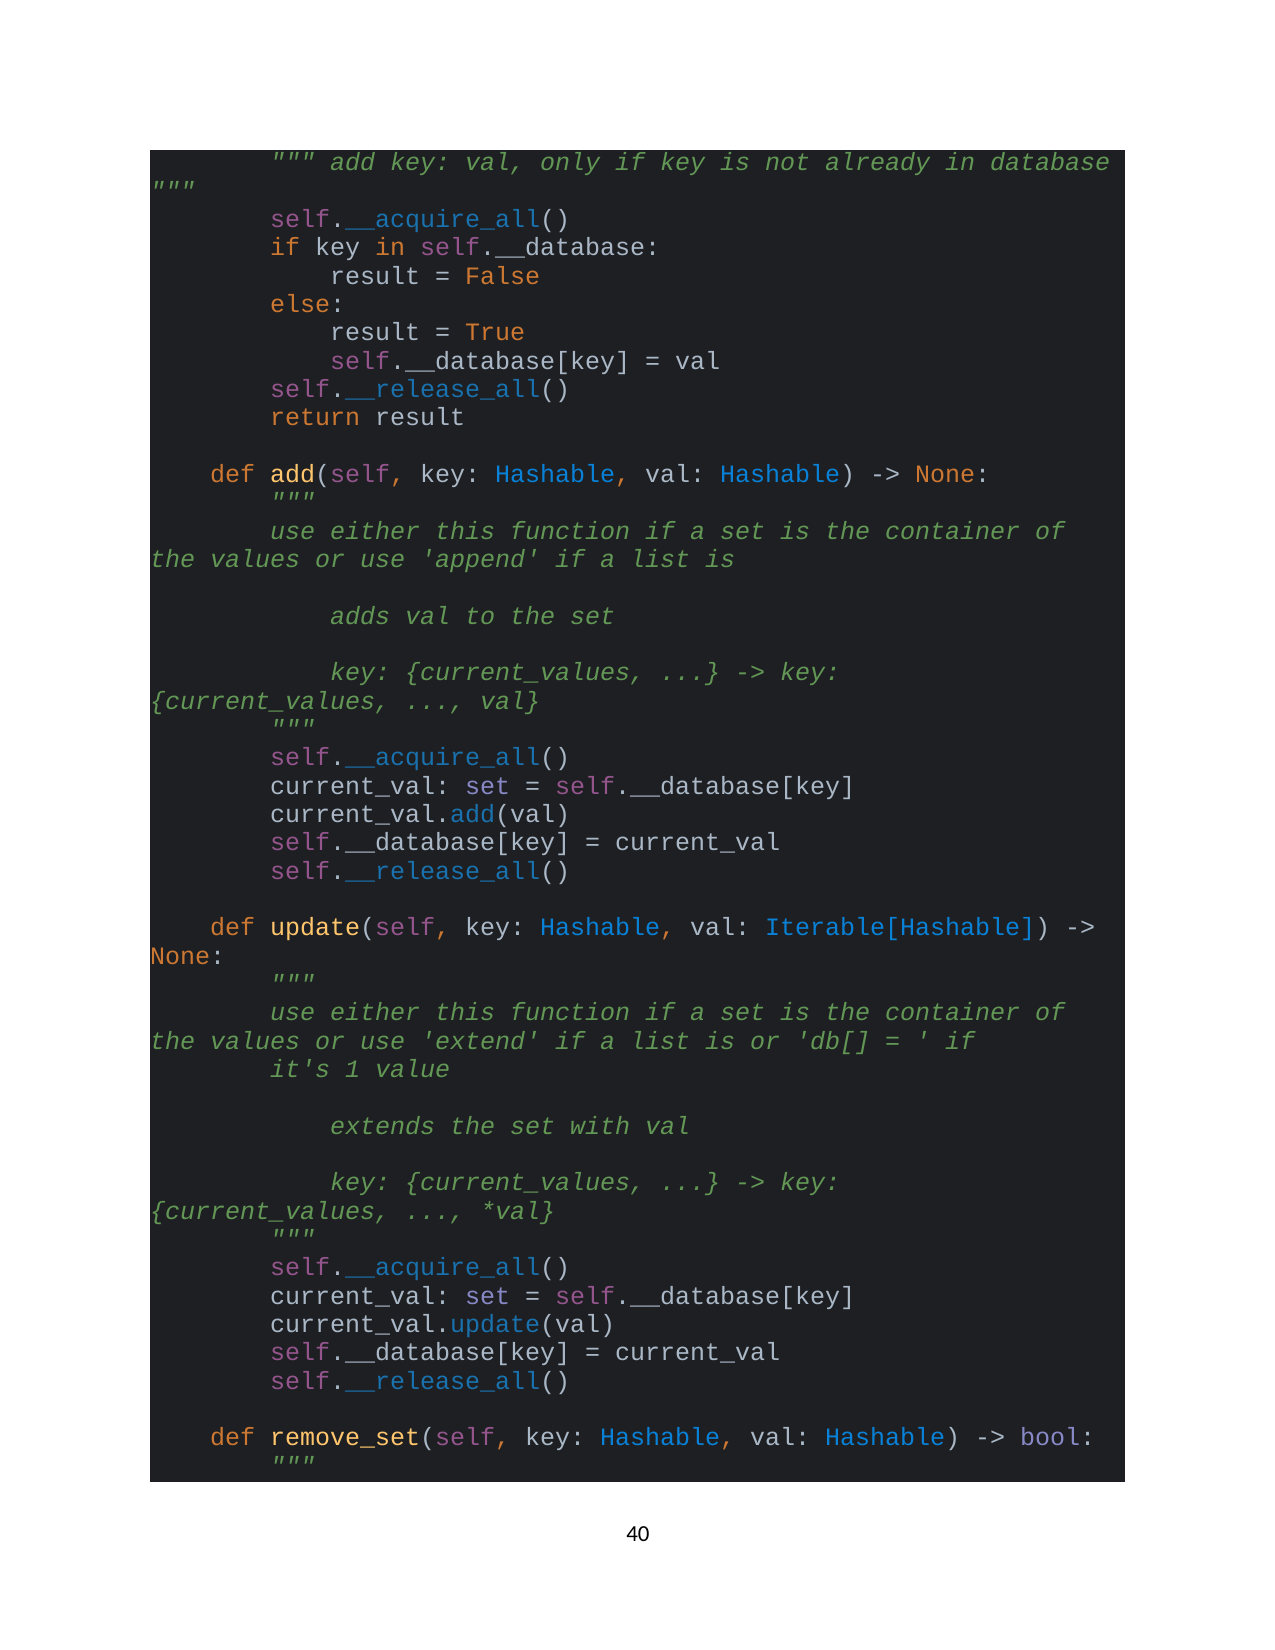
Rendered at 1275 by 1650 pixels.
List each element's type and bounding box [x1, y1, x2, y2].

text [150, 150, 1125, 1482]
